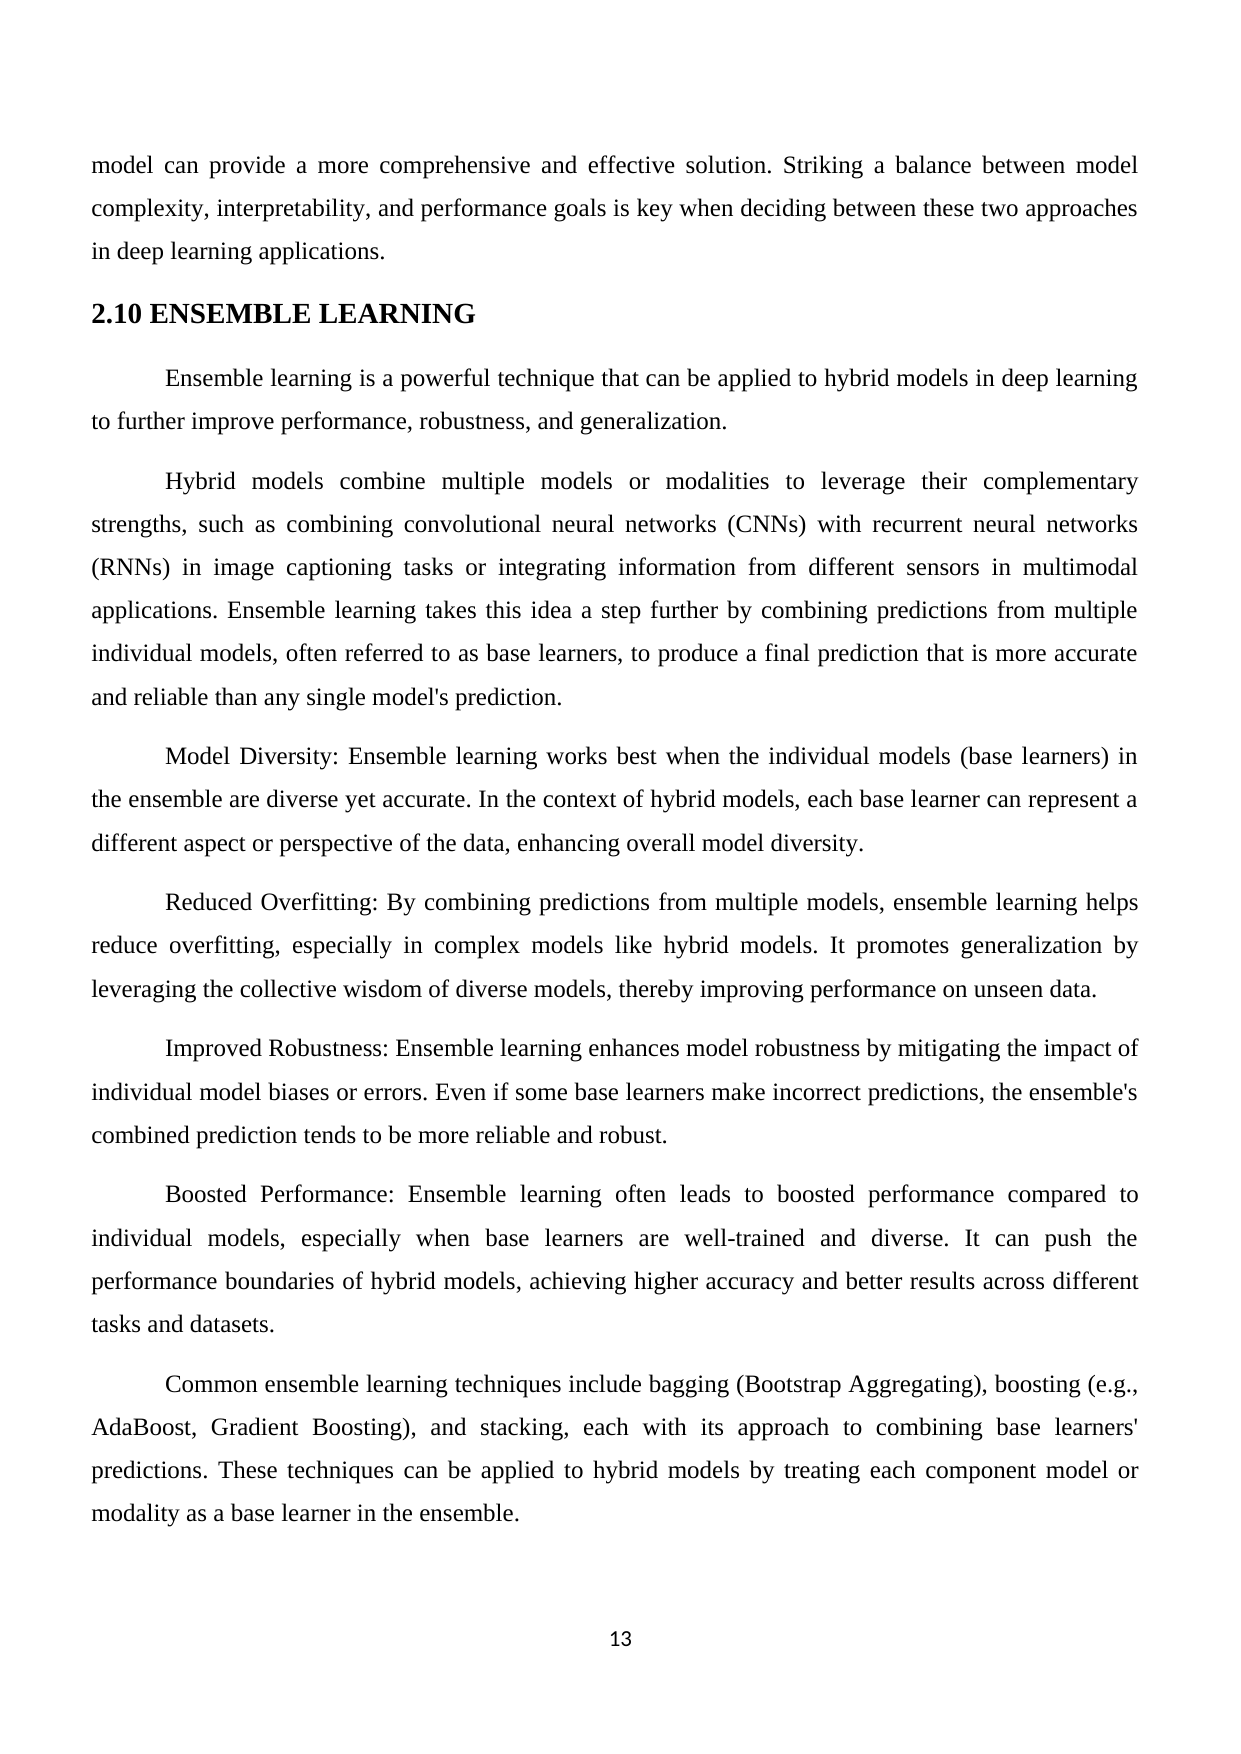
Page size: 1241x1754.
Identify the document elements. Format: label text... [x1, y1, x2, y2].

text Common ensemble learning techniques include bagging (Bootstrap Aggregating), boosting (e.g., AdaBoost, Gradient Boosting), and stacking, each with its approach to combining base learners' predictions. These techniques can be applied to hybrid models by treating each component model or modality as a base learner in the ensemble. [91, 1369, 1139, 1527]
text Improved Robustness: Ensemble learning enhances model robustness by mitigating the impact of individual model biases or errors. Even if some base learners make incorrect predictions, the ensemble's combined prediction tends to be more reliable and robust. [91, 1033, 1139, 1148]
text Boosted Performance: Ensemble learning often leads to boosted performance compared to individual models, especially when base learners are well-trained and diverse. It can push the performance boundaries of hybrid models, achieving higher accuracy and better results across different tasks and datasets. [91, 1179, 1139, 1338]
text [91, 150, 1139, 265]
text 2.10 ENSEMBLE LEARNING [91, 296, 1139, 329]
text Model Diversity: Ensemble learning works best when the individual models (base learners) in the ensemble are diverse yet accurate. In the context of hybrid models, each base learner can represent a different aspect or perspective of the data, enhancing overall model diversity. [91, 741, 1139, 856]
text Ensemble learning is a powerful technique that can be applied to hybrid models in deep learning to further improve performance, robustness, and generalization. [91, 363, 1139, 435]
text Hybrid models combine multiple models or modalities to leverage their complementary strengths, such as combining convolutional neural networks (CNNs) with recurrent neural networks (RNNs) in image captioning tasks or integrating information from different sensors in multimodal applications. Ensemble learning takes this idea a step further by combining predictions from multiple individual models, often referred to as base learners, to produce a final prediction that is more accurate and reliable than any single model's prediction. [91, 466, 1139, 710]
text Reduced Overfitting: By combining predictions from multiple models, ensemble learning helps reduce overfitting, especially in complex models like hybrid models. It promotes generalization by leveraging the collective wisdom of diverse models, thereby improving performance on unseen data. [91, 887, 1139, 1002]
